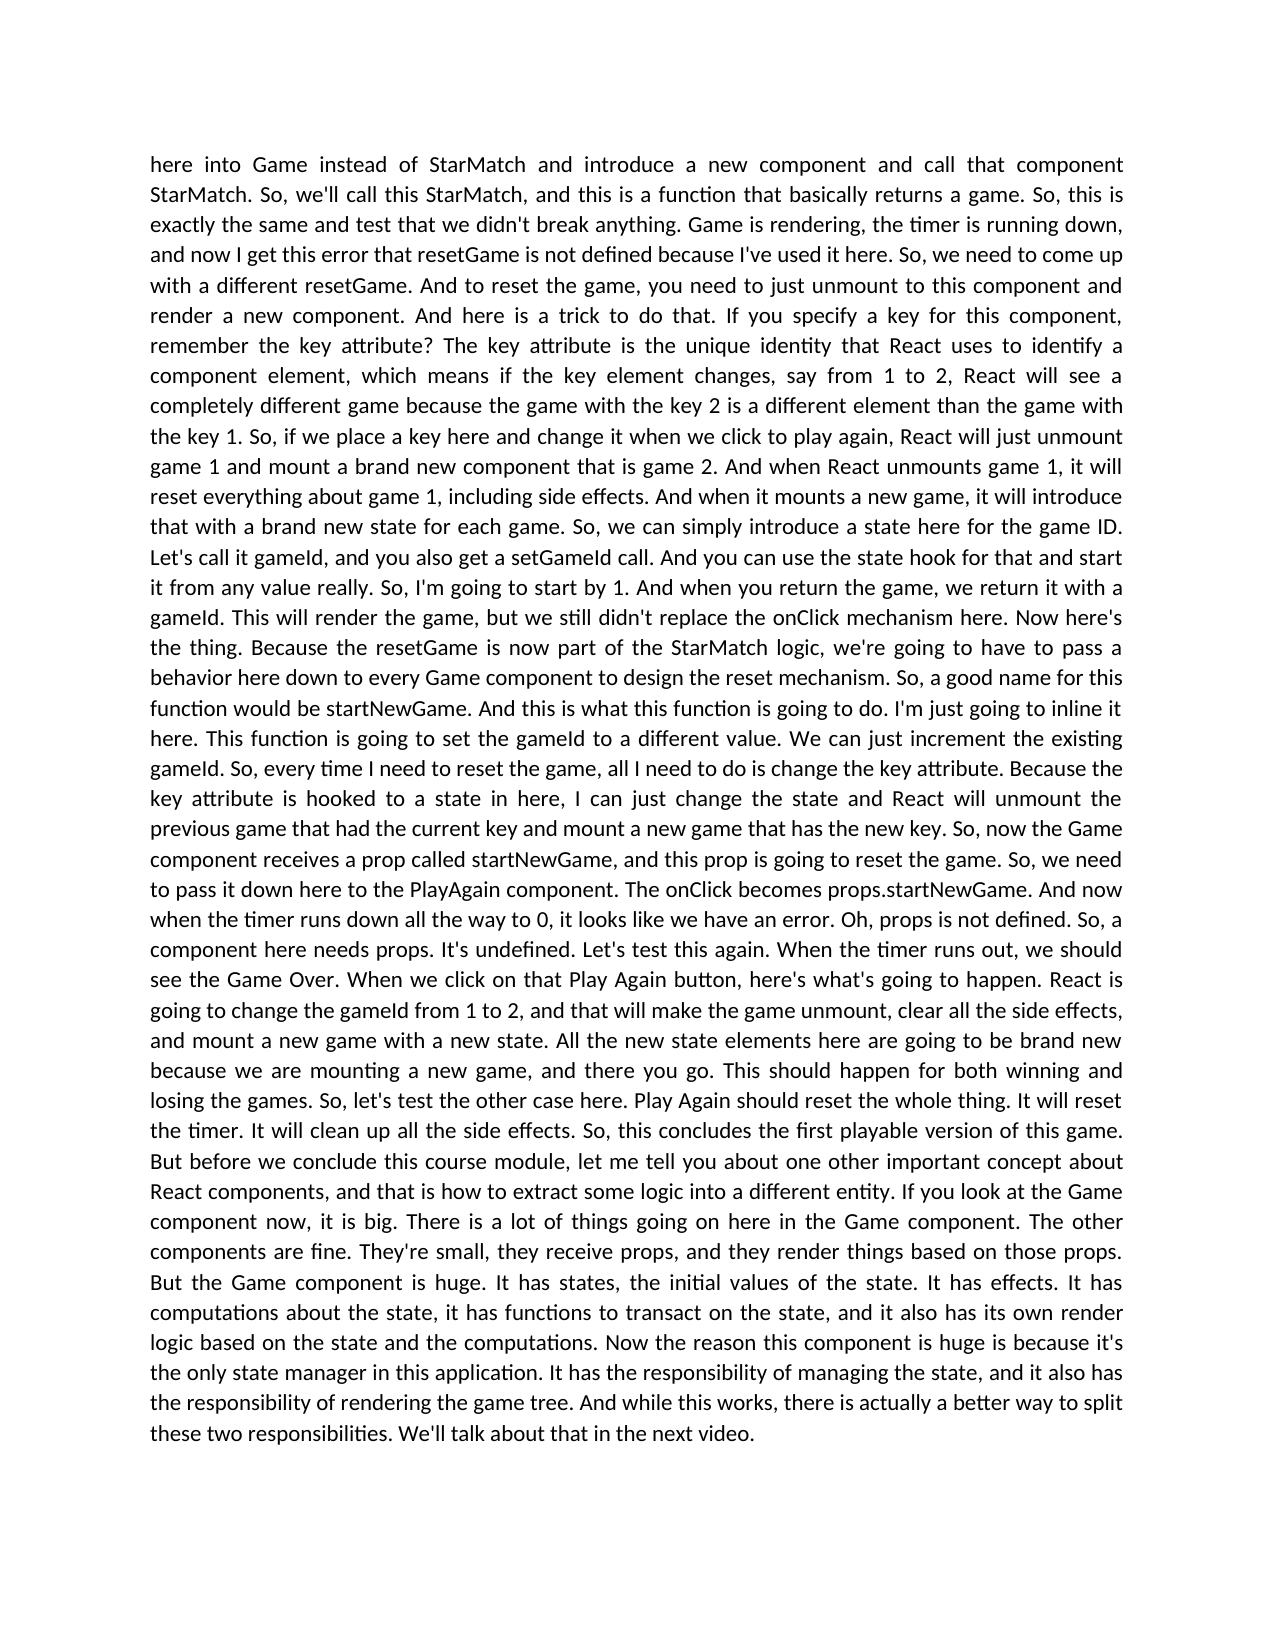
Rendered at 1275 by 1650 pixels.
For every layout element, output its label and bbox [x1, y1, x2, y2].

text [150, 150, 1125, 1447]
